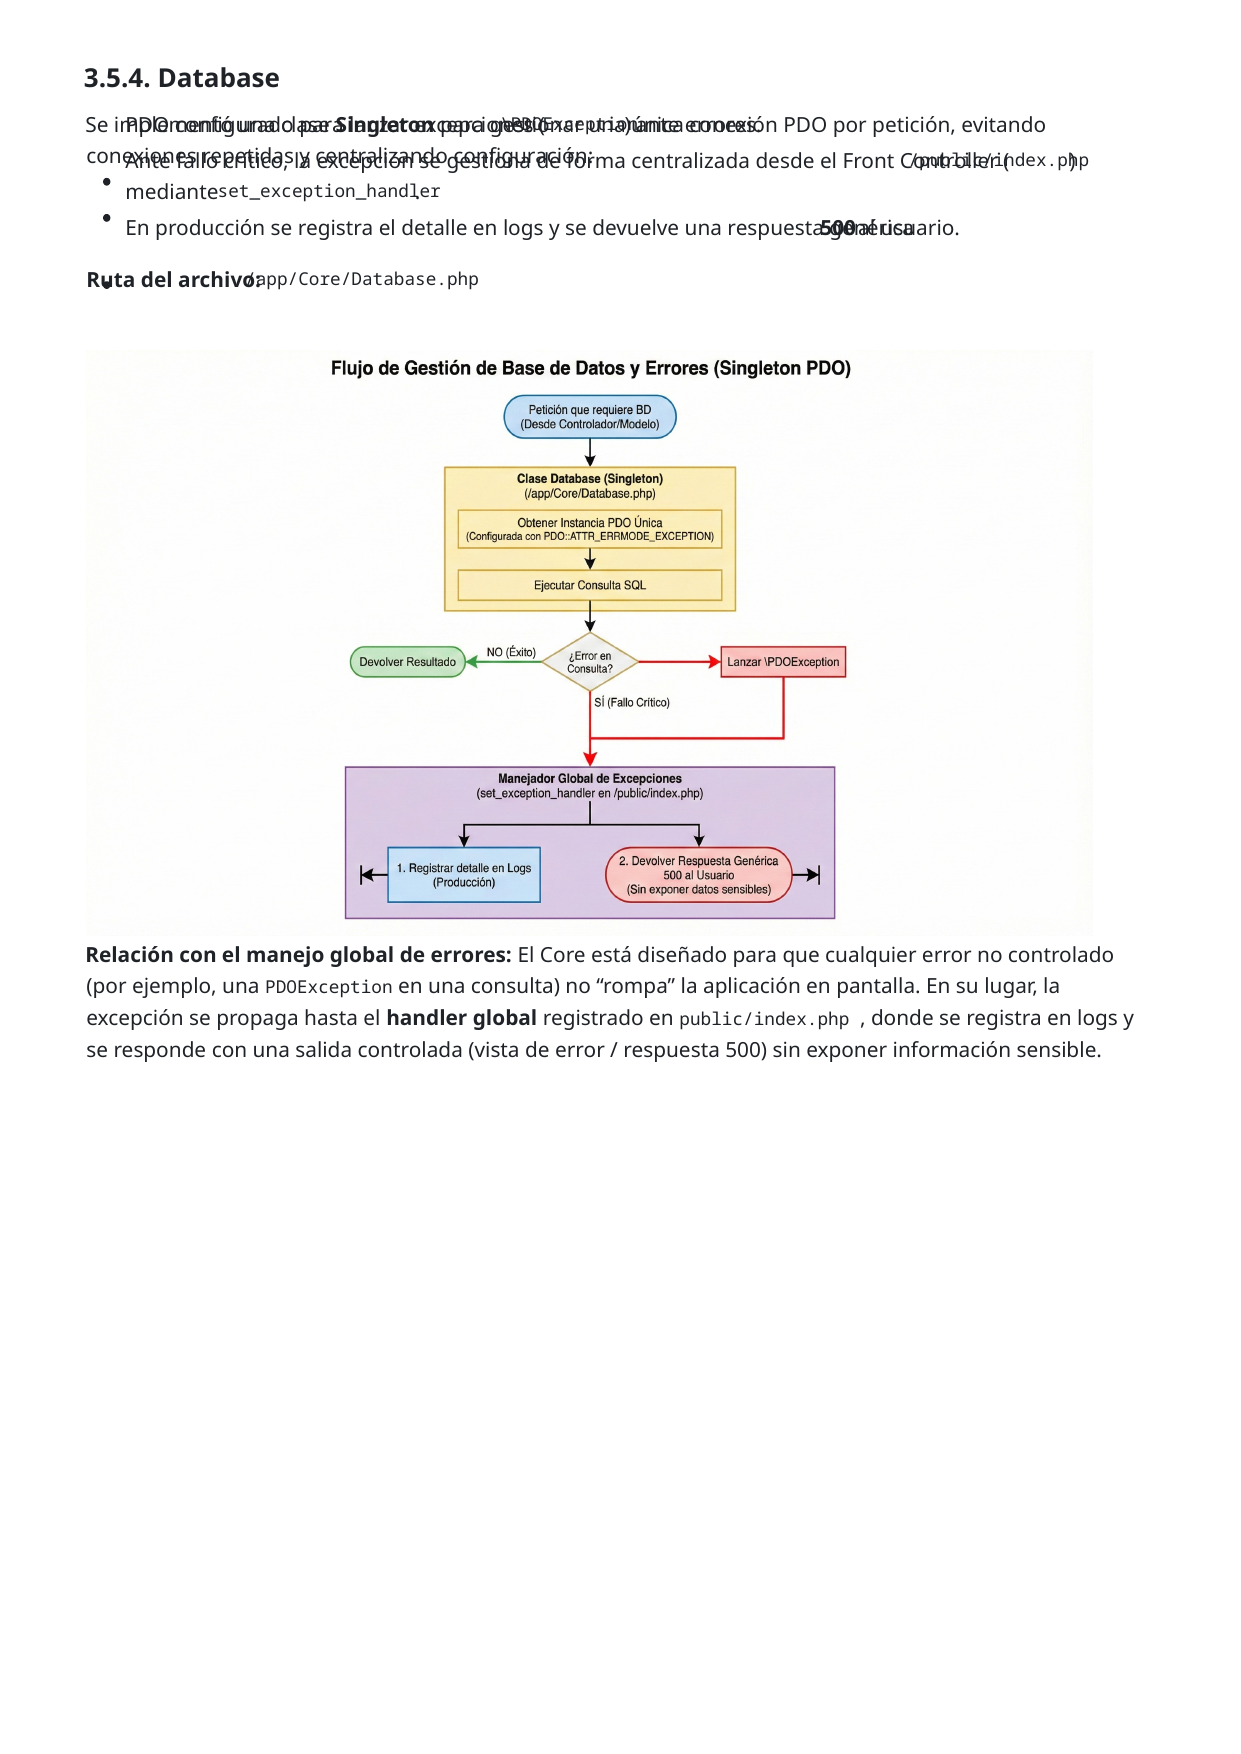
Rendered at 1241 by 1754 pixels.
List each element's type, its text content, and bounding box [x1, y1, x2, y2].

text Relación con el manejo global de errores: El Core está diseñado para que cualquier error no controlado (por ejemplo, una PDOException en una consulta) no “rompa” la aplicación en pantalla. En su lugar, la excepción se propaga hasta el handler global registrado en public/index.php , donde se registra en logs y se responde con una salida controlada (vista de error / respuesta 500) sin exponer información sensible. [85, 940, 1148, 1064]
picture [86, 350, 1093, 936]
subtitle 3.5.4. Database [84, 59, 1154, 95]
